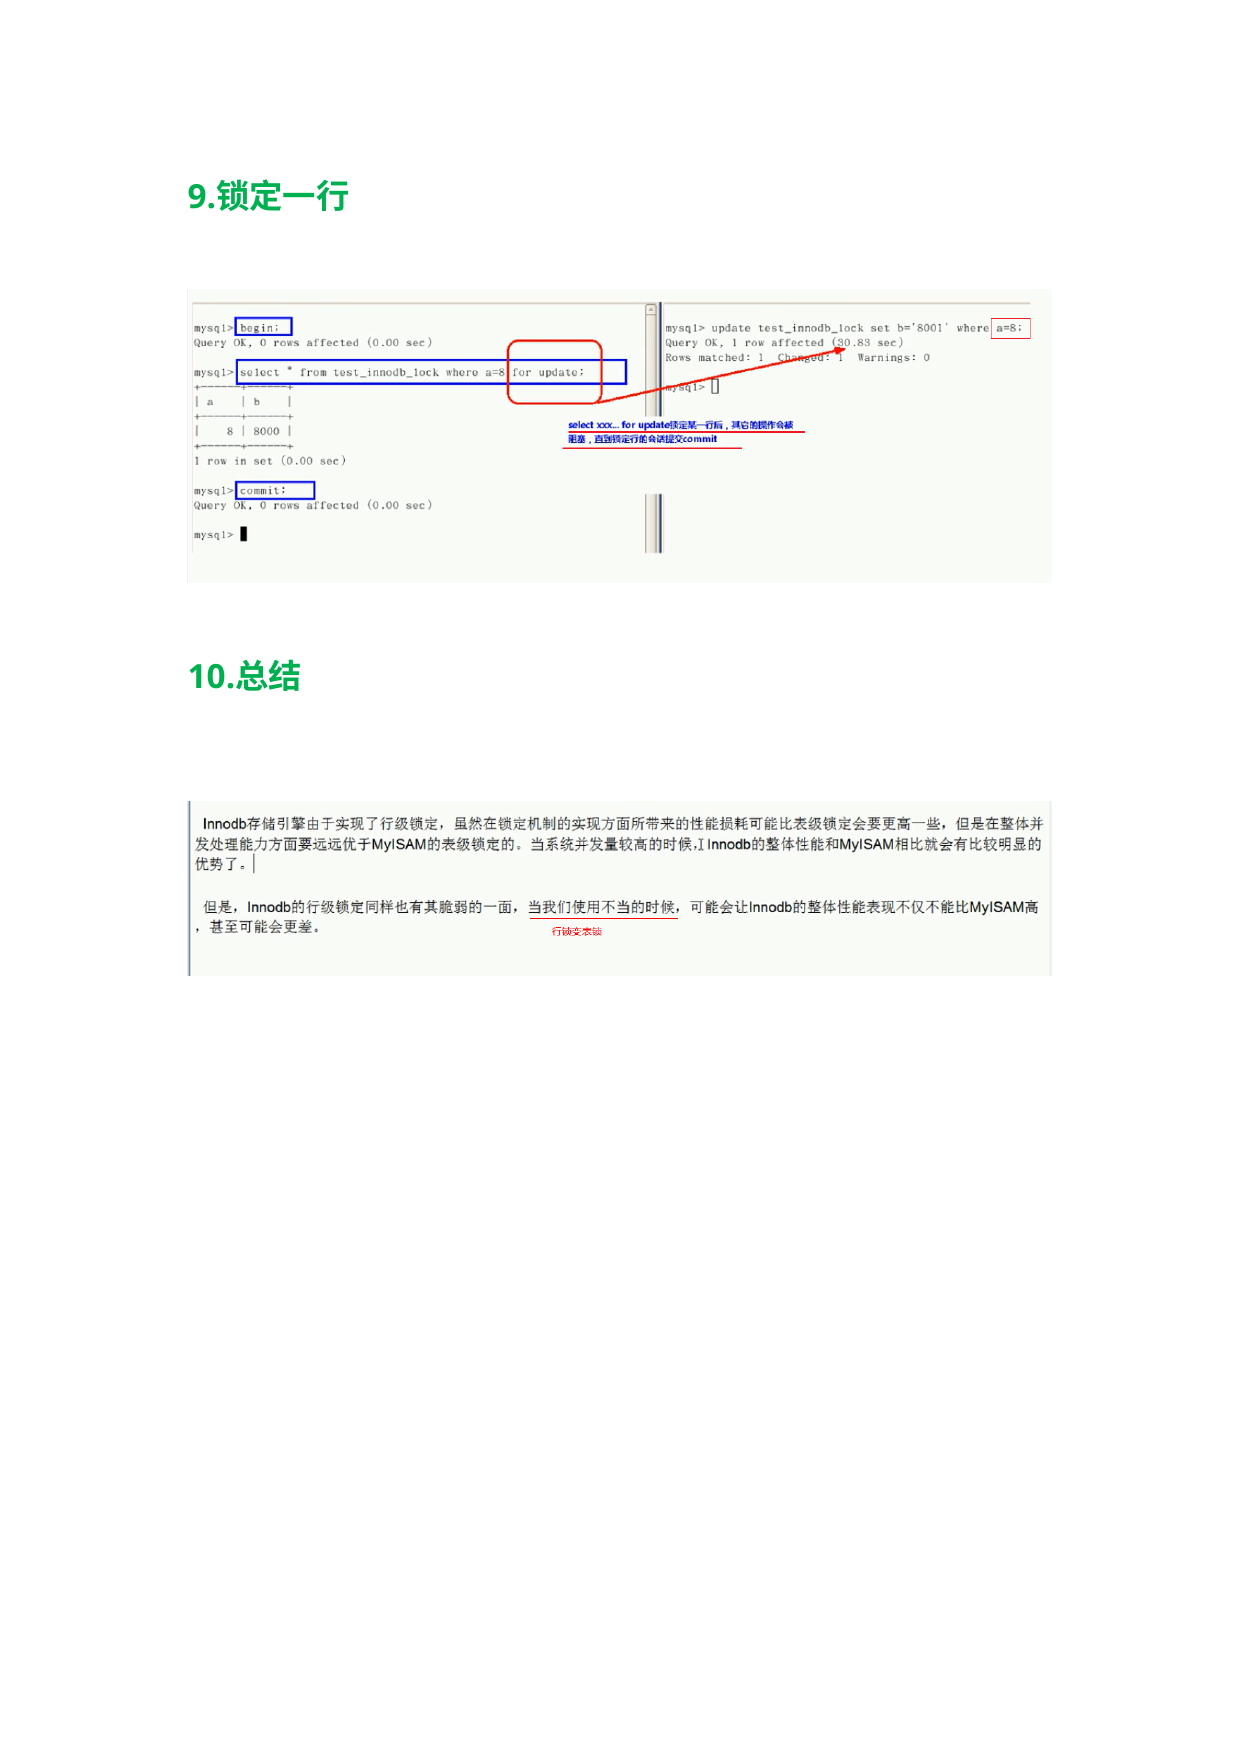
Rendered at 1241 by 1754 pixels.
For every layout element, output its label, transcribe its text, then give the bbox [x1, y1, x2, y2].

picture [187, 801, 1052, 976]
picture [187, 289, 1053, 583]
subtitle 9.锁定一行 [187, 162, 1053, 227]
subtitle 10.总结 [187, 641, 1053, 706]
